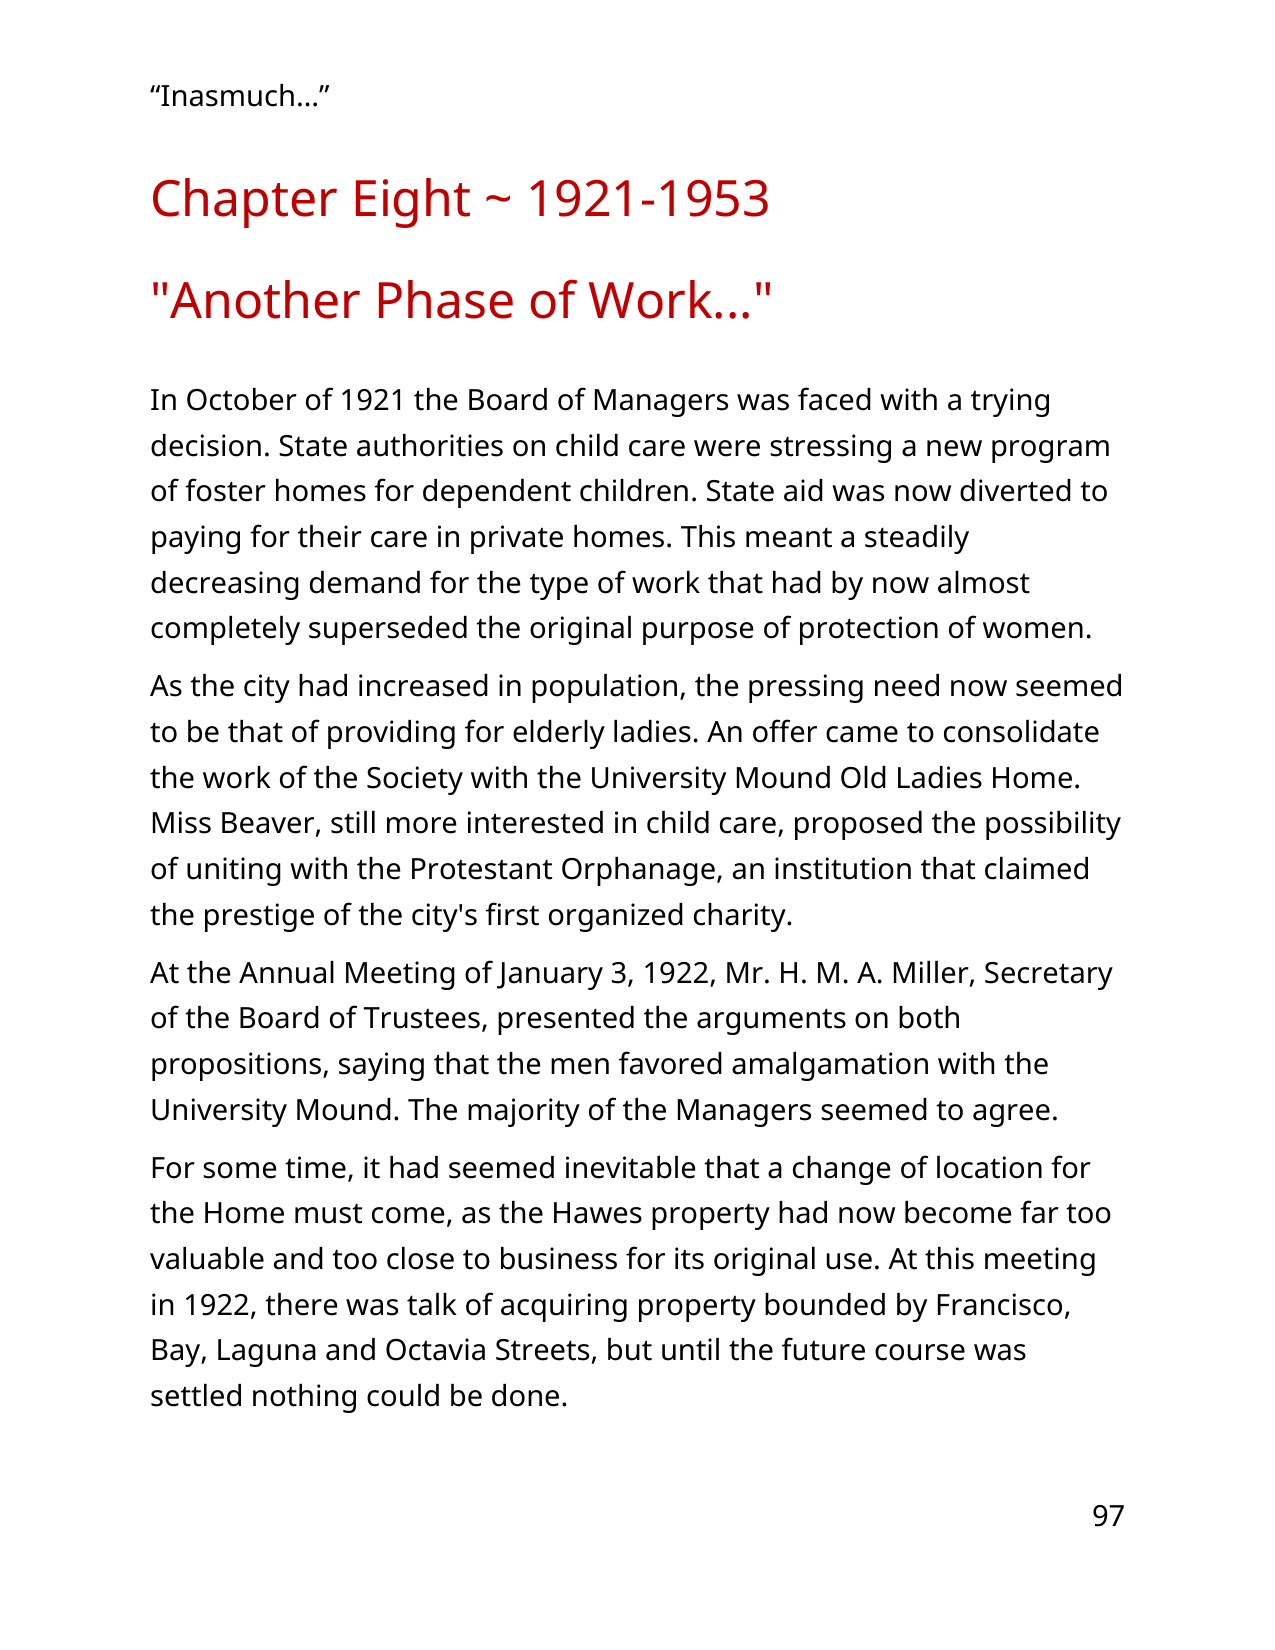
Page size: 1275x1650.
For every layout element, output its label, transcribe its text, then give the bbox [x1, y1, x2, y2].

text In October of 1921 the Board of Managers was faced with a trying decision. State authorities on child care were stressing a new program of foster homes for dependent children. State aid was now diverted to paying for their care in private homes. This meant a steadily decreasing demand for the type of work that had by now almost completely superseded the original purpose of protection of women. [150, 379, 1125, 647]
subtitle Chapter Eight ~ 1921-1953 "Another Phase of Work..." [150, 162, 1125, 333]
text At the Annual Meeting of January 3, 1922, Mr. H. M. A. Miller, Secretary of the Board of Trustees, presented the arguments on both propositions, saying that the men favored amalgamation with the University Mound. The majority of the Managers seemed to agree. [150, 952, 1125, 1128]
text For some time, it had seemed inevitable that a change of location for the Home must come, as the Hawes property had now become far too valuable and too close to business for its original use. At this meeting in 1922, there was talk of acquiring property bounded by Francisco, Bay, Laguna and Octavia Streets, but until the future course was settled nothing could be done. [150, 1147, 1125, 1415]
text As the city had increased in population, the pressing need now seemed to be that of providing for elderly ladies. An offer came to consolidate the work of the Society with the University Mound Old Ladies Home. Miss Beaver, still more interested in child care, proposed the possibility of uniting with the Protestant Orphanage, an institution that claimed the prestige of the city's first organized charity. [150, 666, 1125, 933]
